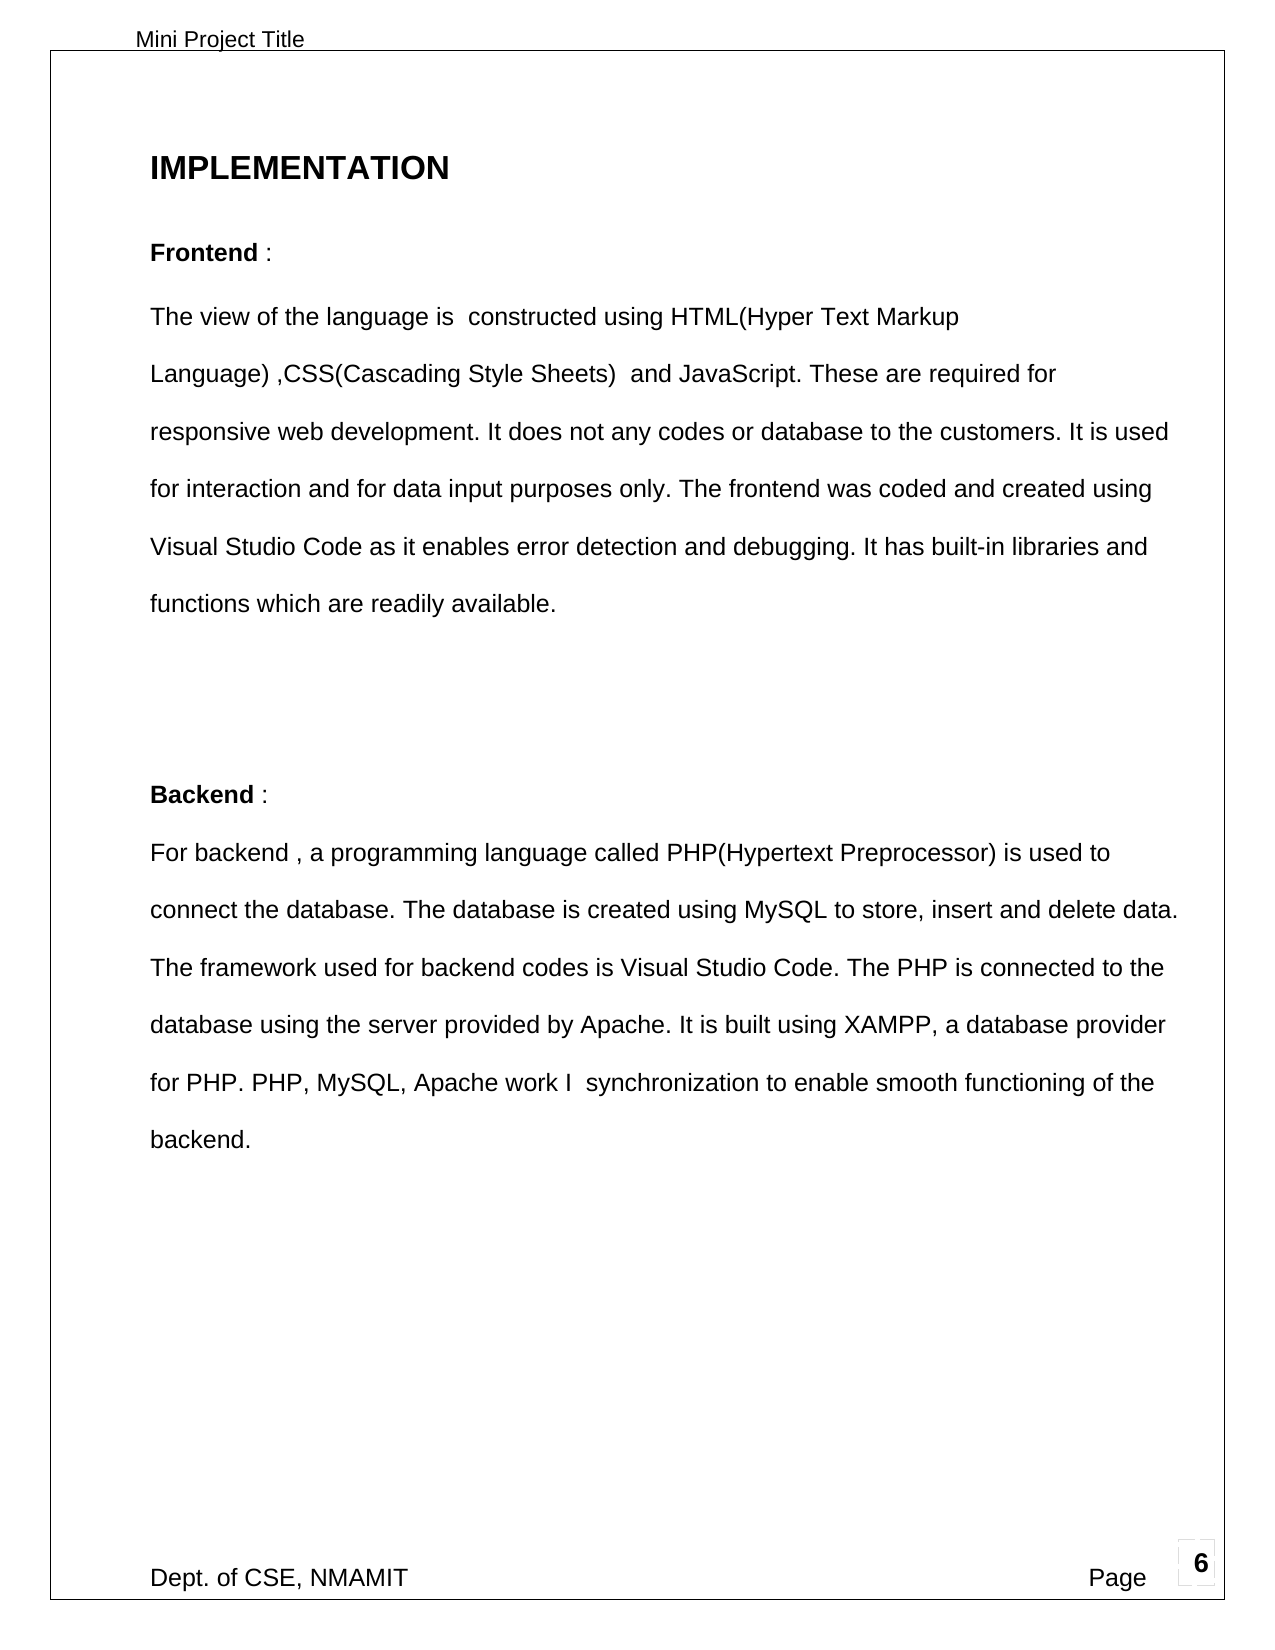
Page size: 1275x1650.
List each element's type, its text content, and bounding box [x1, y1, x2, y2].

subtitle The view of the language is constructed using HTML(Hyper Text Markup Language) ,CSS(Cascading Style Sheets) and JavaScript. These are required for responsive web development. It does not any codes or database to the customers. It is used for interaction and for data input purposes only. The frontend was coded and created using Visual Studio Code as it enables error detection and debugging. It has built-in libraries and functions which are readily available. [150, 301, 1183, 618]
subtitle Frontend : [150, 238, 1183, 266]
subtitle Backend : [150, 781, 1183, 809]
subtitle For backend , a programming language called PHP(Hypertext Preprocessor) is used to connect the database. The database is created using MySQL to store, insert and delete data. The framework used for backend codes is Visual Studio Code. The PHP is connected to the database using the server provided by Apache. It is built using XAMPP, a database provider for PHP. PHP, MySQL, Apache work I synchronization to enable smooth functioning of the backend. [150, 838, 1183, 1154]
subtitle IMPLEMENTATION [150, 148, 1183, 186]
